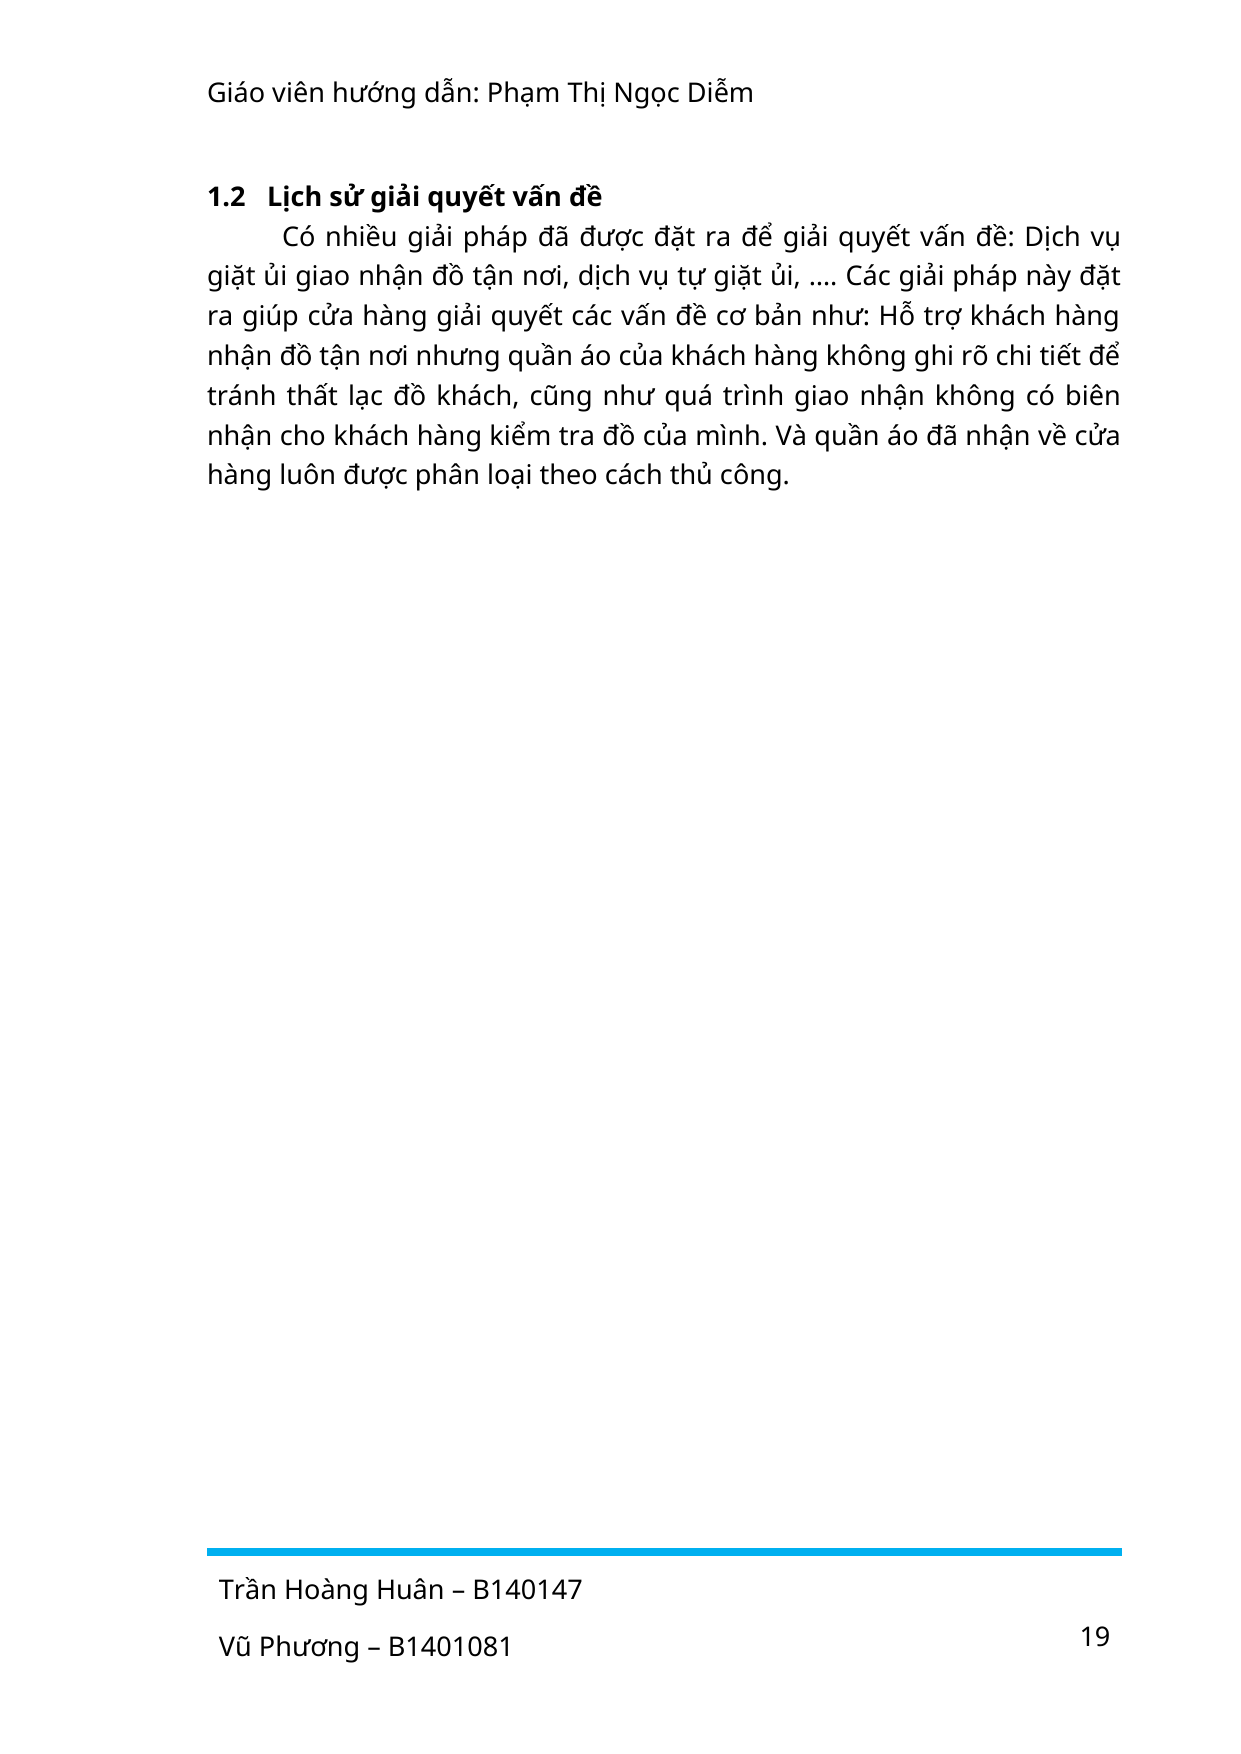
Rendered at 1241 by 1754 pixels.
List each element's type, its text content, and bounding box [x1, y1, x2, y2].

text Có nhiều giải pháp đã được đặt ra để giải quyết vấn đề: Dịch vụ giặt ủi giao nhận đồ tận nơi, dịch vụ tự giặt ủi, …. Các giải pháp này đặt ra giúp cửa hàng giải quyết các vấn đề cơ bản như: Hỗ trợ khách hàng nhận đồ tận nơi nhưng quần áo của khách hàng không ghi rõ chi tiết để tránh thất lạc đồ khách, cũng như quá trình giao nhận không có biên nhận cho khách hàng kiểm tra đồ của mình. Và quần áo đã nhận về cửa hàng luôn được phân loại theo cách thủ công. [207, 217, 1122, 493]
subtitle Lịch sử giải quyết vấn đề [207, 177, 1122, 214]
